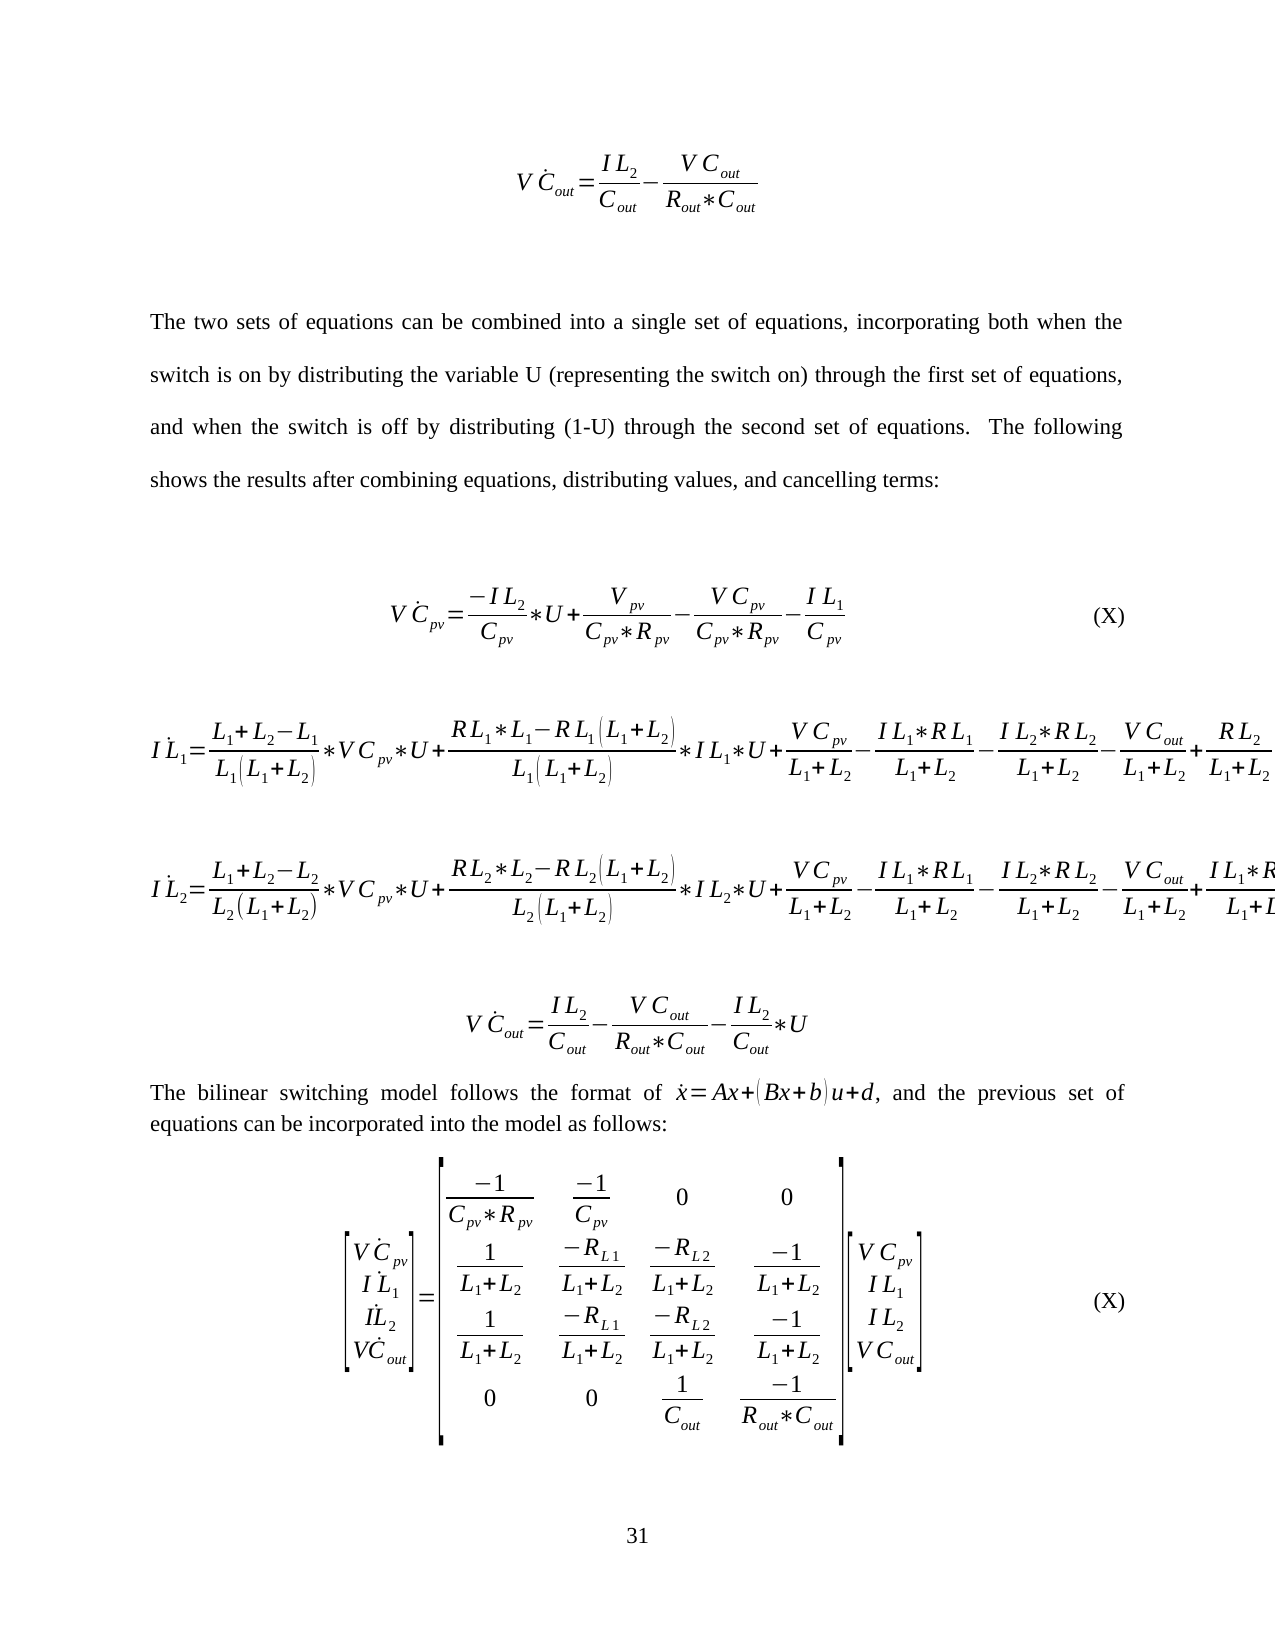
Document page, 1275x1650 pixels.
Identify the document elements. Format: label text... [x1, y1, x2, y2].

text The two sets of equations can be combined into a single set of equations, incorporating both when the switch is on by distributing the variable U (representing the switch on) through the first set of equations, and when the switch is off by distributing (1-U) through the second set of equations. The following shows the results after combining equations, distributing values, and cancelling terms: [150, 308, 1125, 492]
text The bilinear switching model follows the format of , and the previous set of equations can be incorporated into the model as follows: [150, 1077, 1125, 1136]
text (X) [150, 1155, 1125, 1446]
text (X) [150, 582, 1125, 649]
